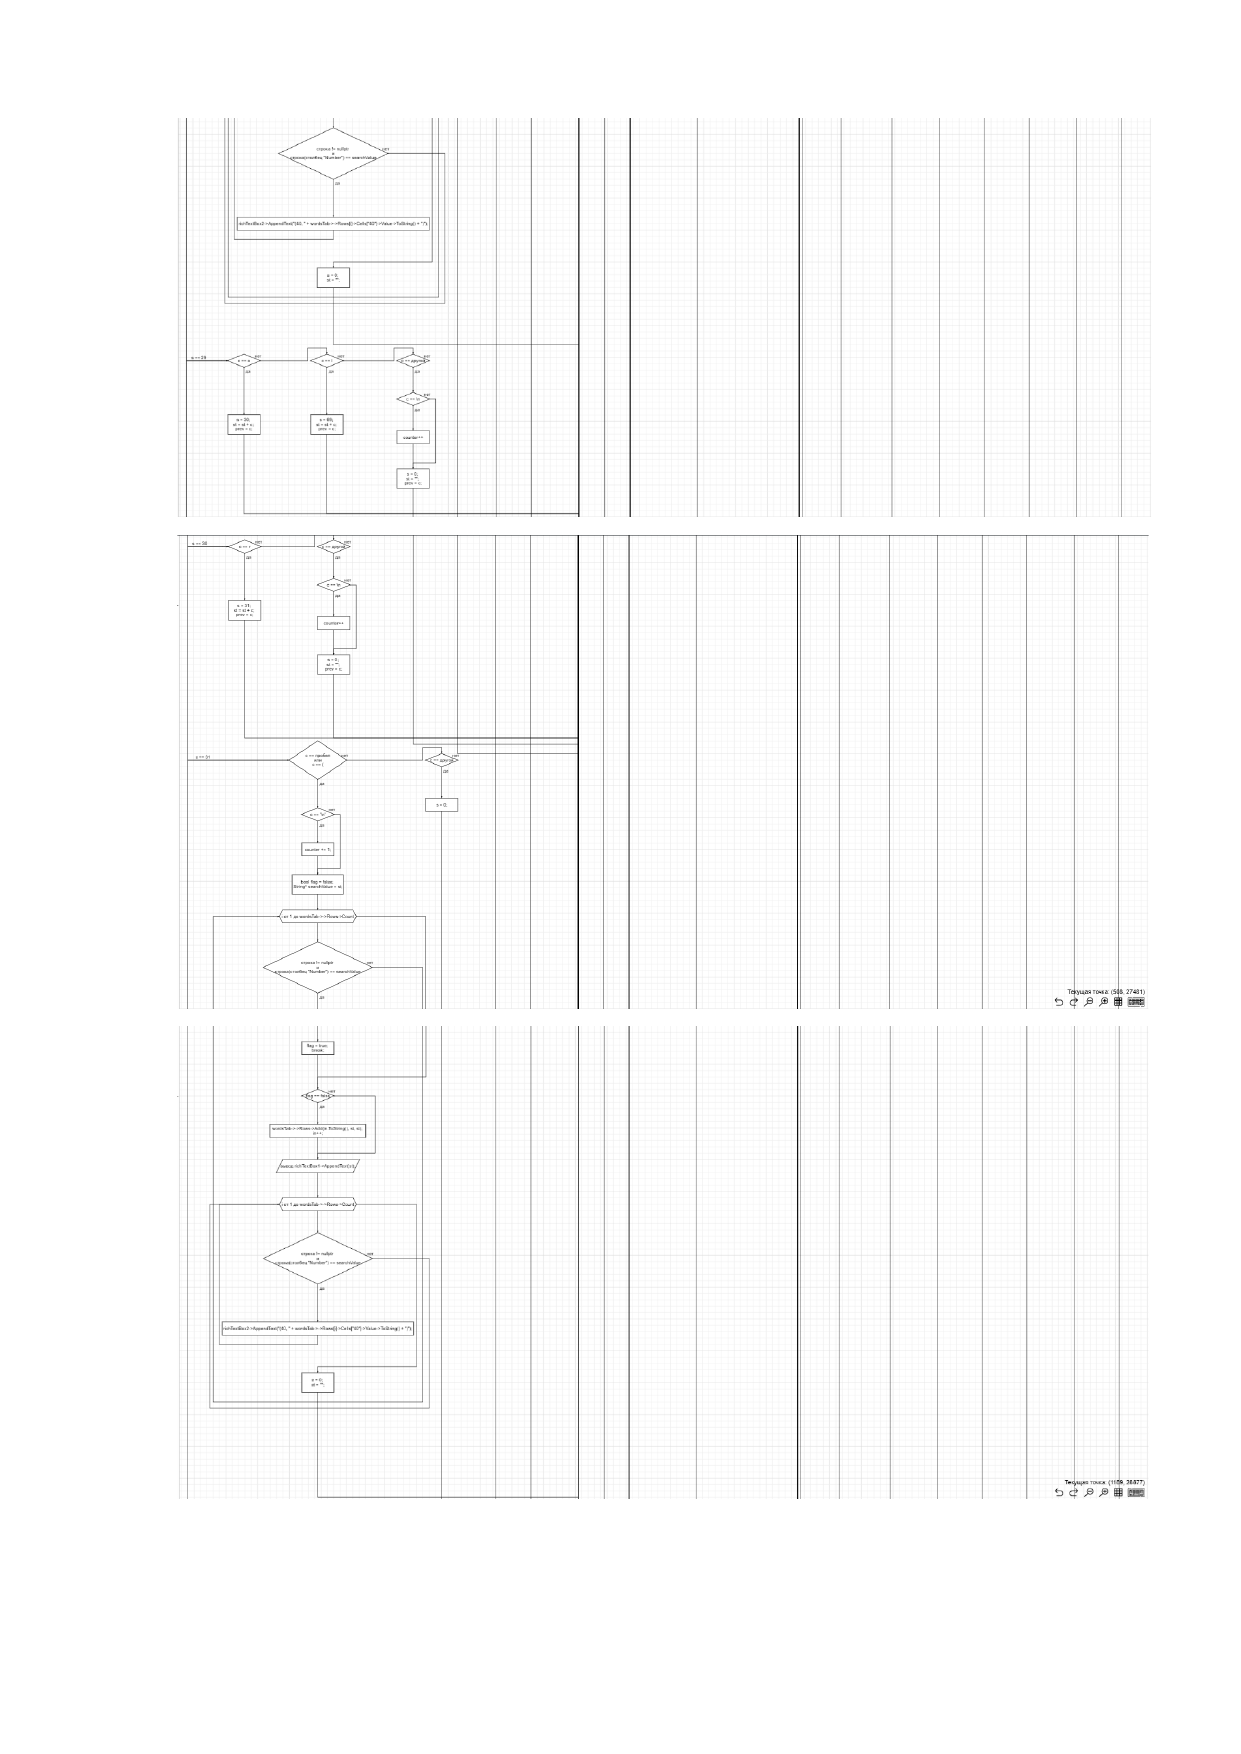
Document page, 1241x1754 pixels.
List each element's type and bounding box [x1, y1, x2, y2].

picture [177, 1026, 1149, 1499]
picture [177, 118, 1152, 517]
picture [177, 535, 1149, 1009]
